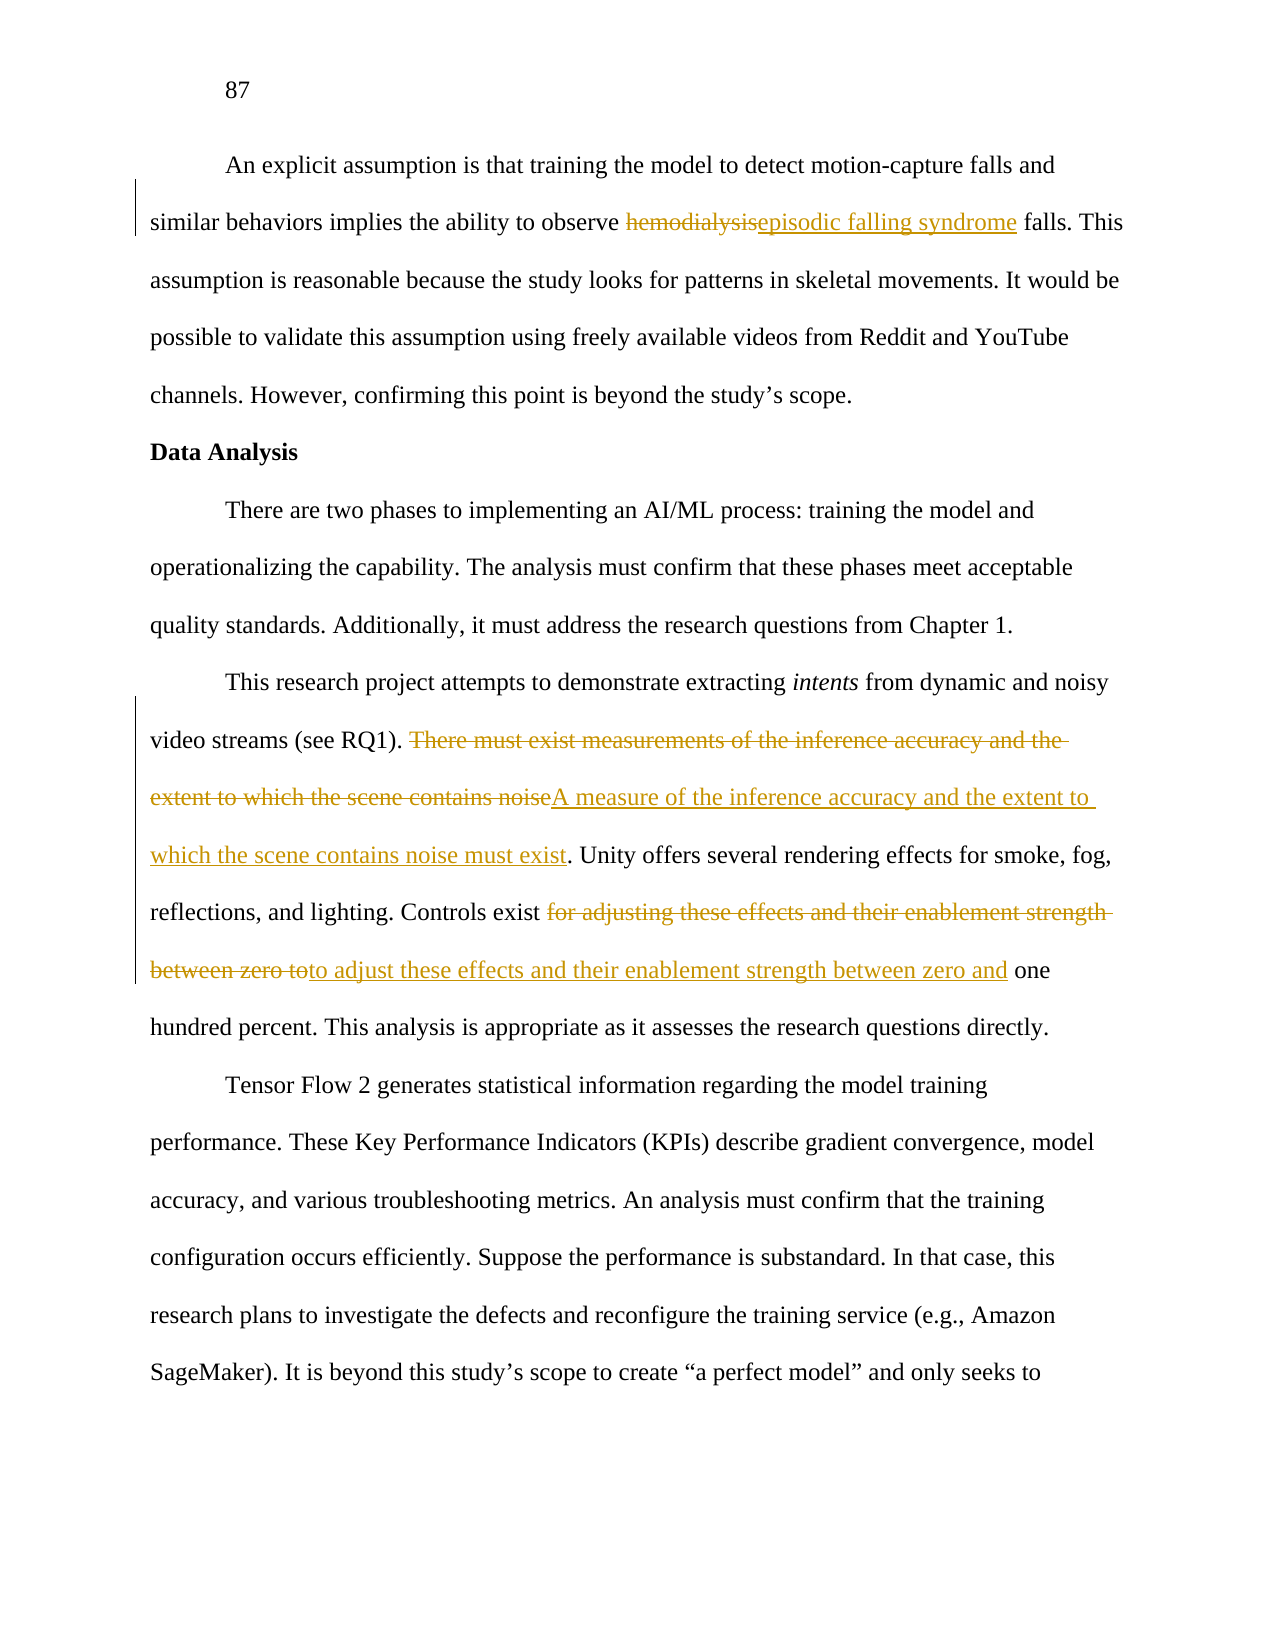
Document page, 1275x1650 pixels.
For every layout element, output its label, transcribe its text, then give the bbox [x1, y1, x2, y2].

text There are two phases to implementing an AI/ML process: training the model and operationalizing the capability. The analysis must confirm that these phases meet acceptable quality standards. Additionally, it must address the research questions from Chapter 1. [150, 495, 1125, 639]
text An explicit assumption is that training the model to detect motion-capture falls and similar behaviors implies the ability to observe falls. This assumption is reasonable because the study looks for patterns in skeletal movements. It would be possible to validate this assumption using freely available videos from Reddit and YouTube channels. However, confirming this point is beyond the study’s scope. [150, 150, 1125, 409]
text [150, 1070, 1125, 1386]
subtitle Data Analysis [150, 437, 1125, 466]
text This research project attempts to demonstrate extracting intents from dynamic and noisy video streams (see RQ1). . Unity offers several rendering effects for smoke, fog, reflections, and lighting. Controls exist one hundred percent. This analysis is appropriate as it assesses the research questions directly. [150, 667, 1125, 1041]
